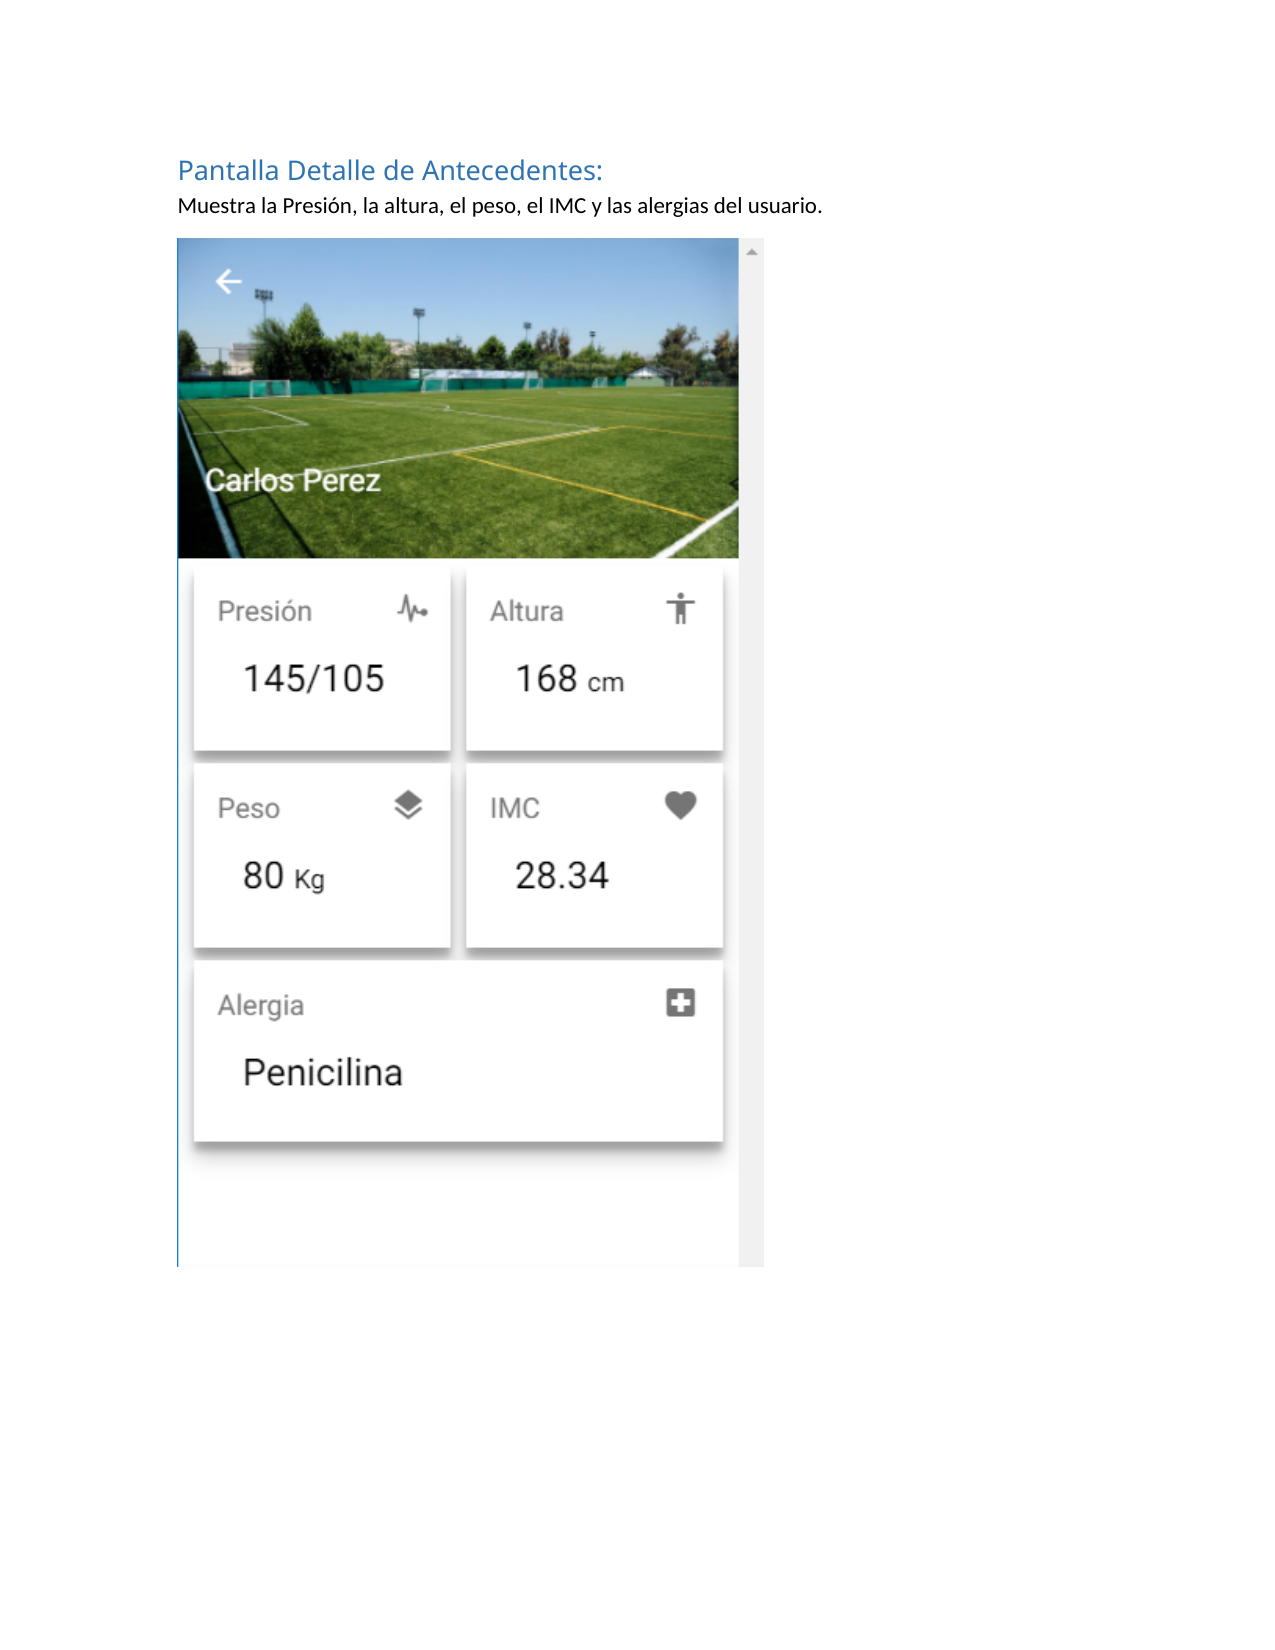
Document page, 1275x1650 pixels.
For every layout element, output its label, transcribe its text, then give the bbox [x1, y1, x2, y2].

text Muestra la Presión, la altura, el peso, el IMC y las alergias del usuario. [177, 192, 1098, 219]
subtitle Pantalla Detalle de Antecedentes: [177, 152, 1098, 189]
picture [177, 238, 764, 1267]
